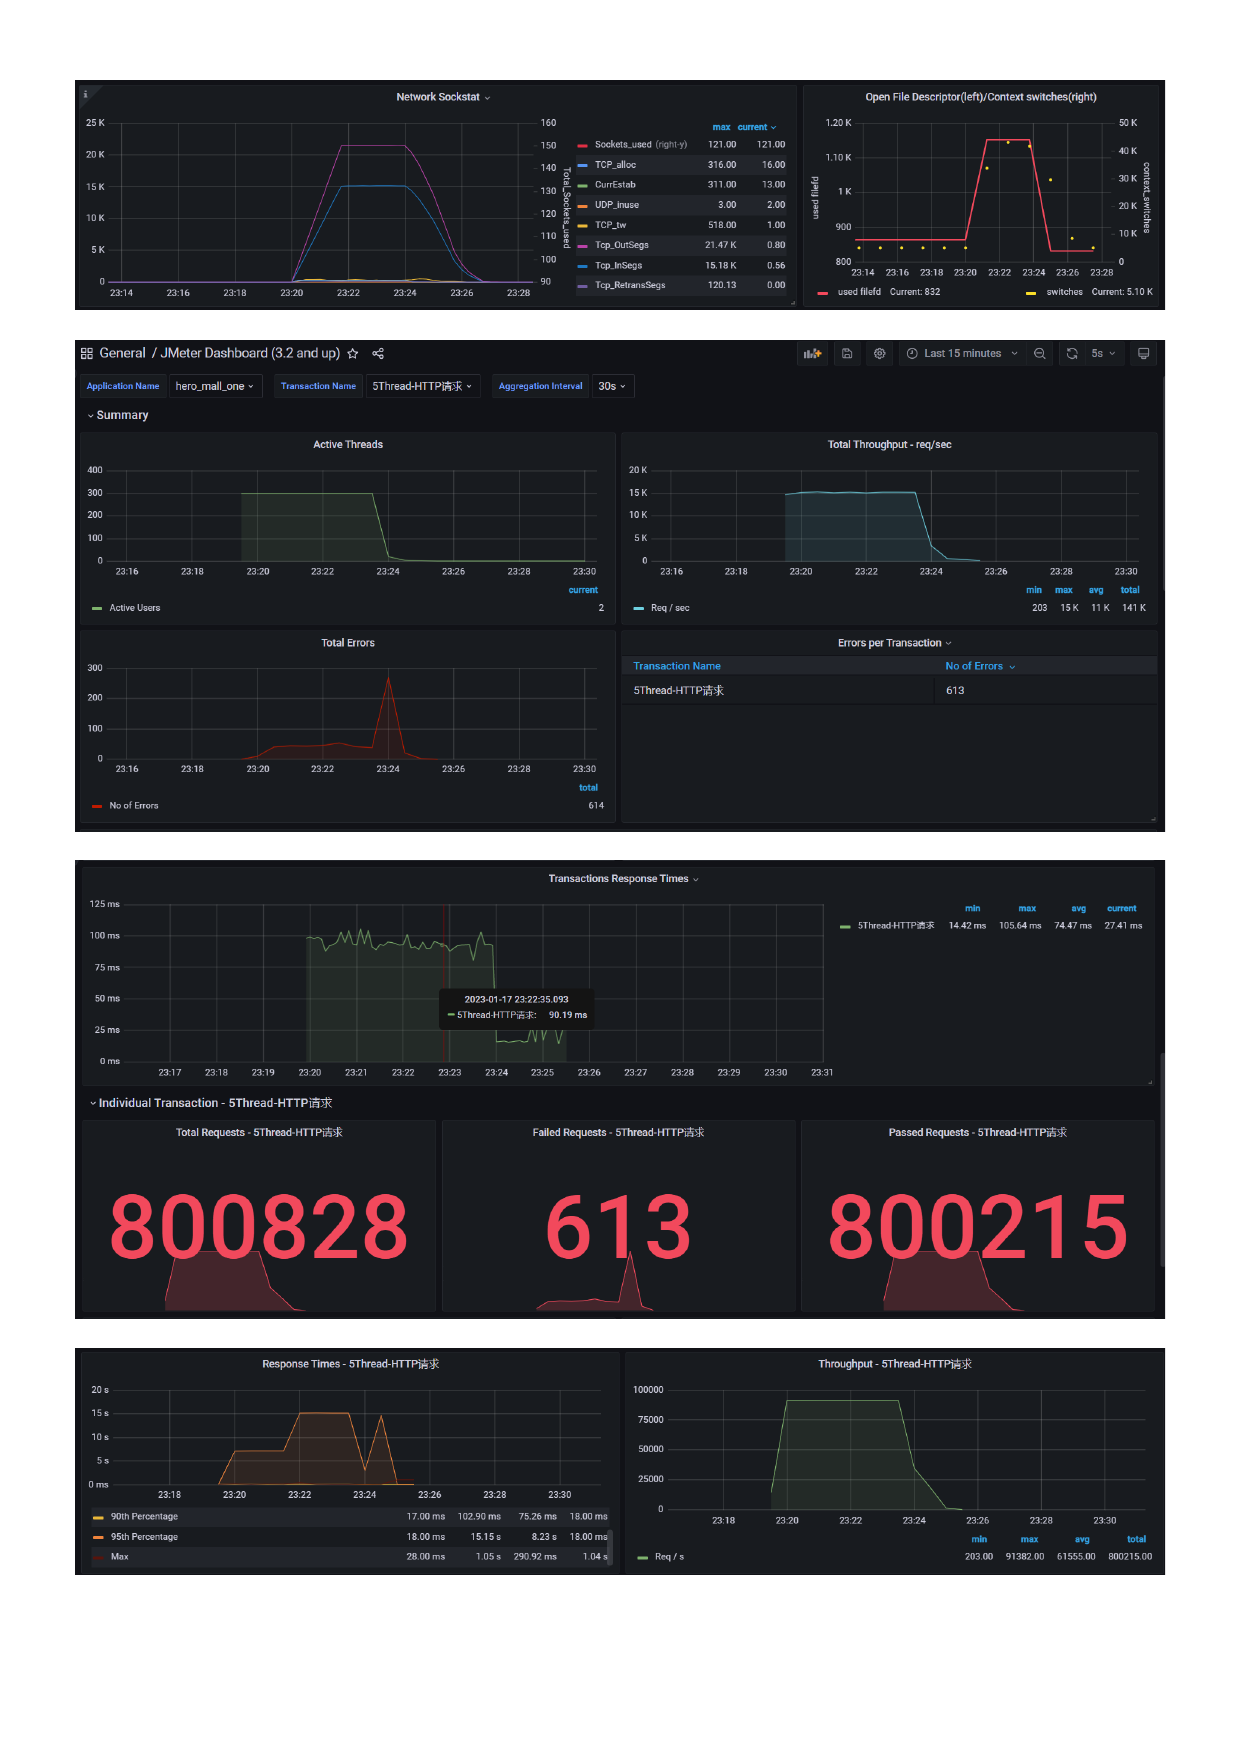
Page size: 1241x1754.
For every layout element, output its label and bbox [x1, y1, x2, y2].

picture [75, 340, 1166, 832]
picture [75, 860, 1166, 1319]
picture [75, 80, 1166, 310]
picture [75, 1348, 1166, 1575]
